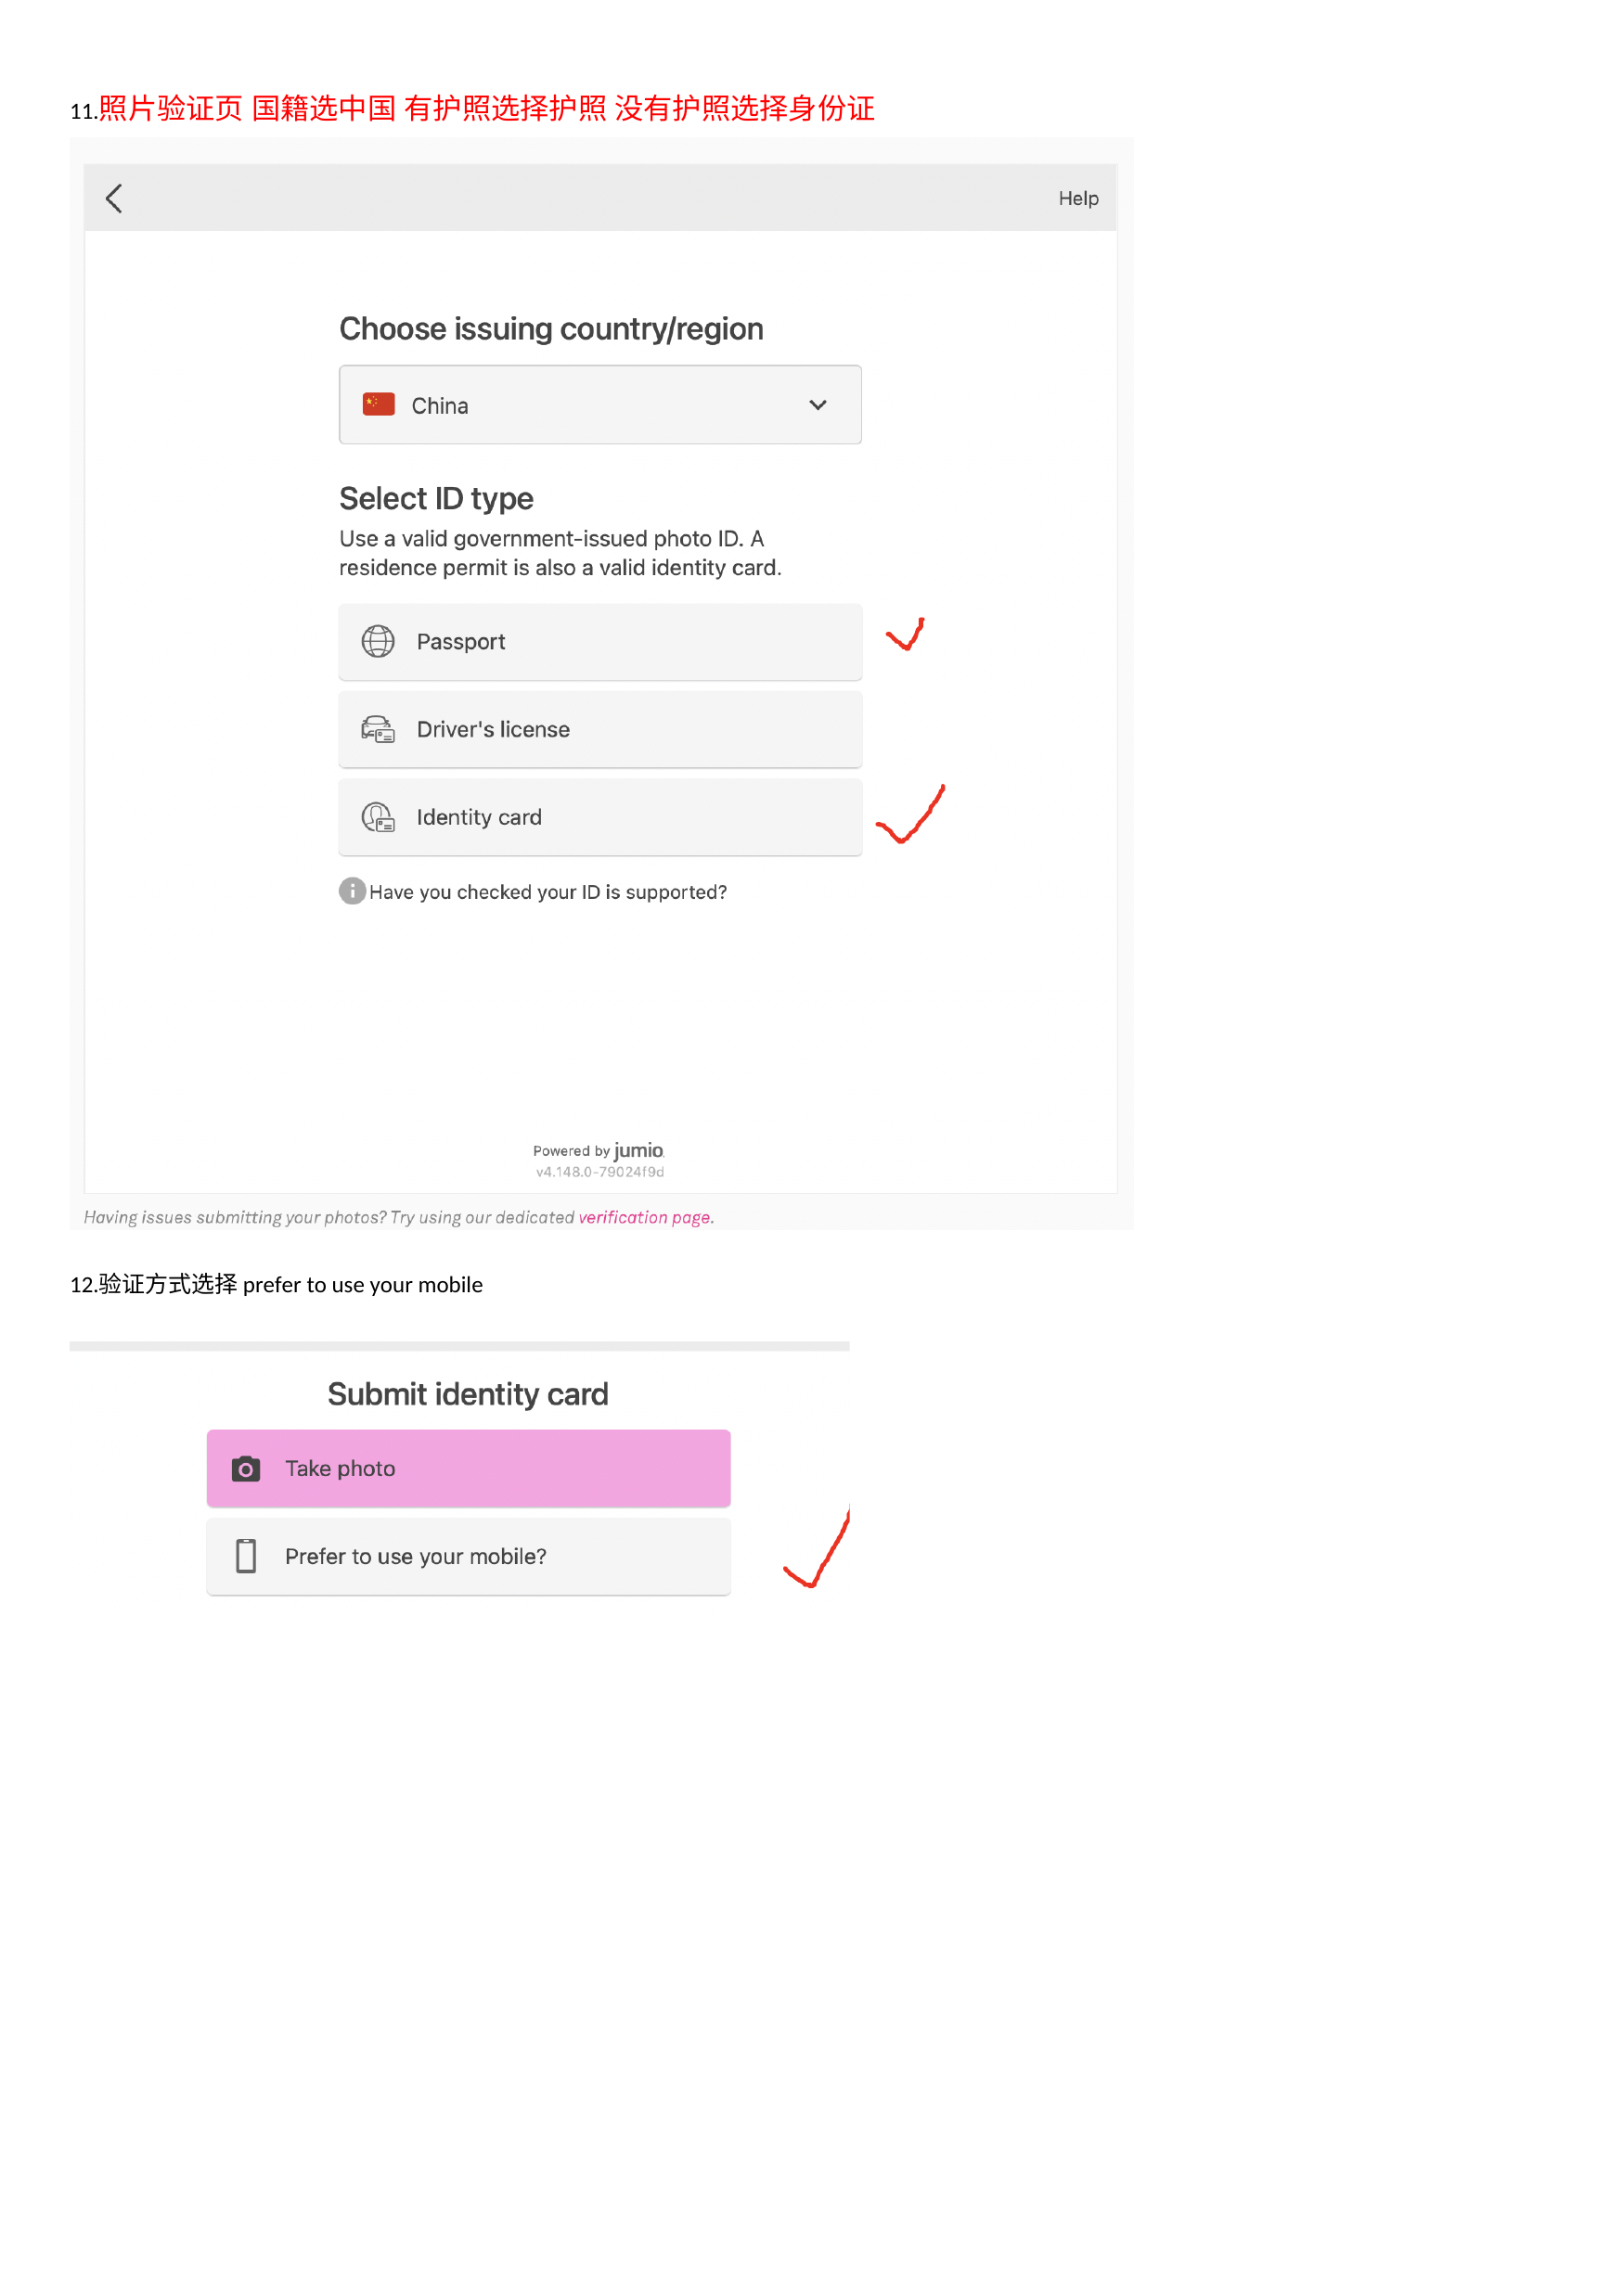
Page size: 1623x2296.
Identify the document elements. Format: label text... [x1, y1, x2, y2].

picture [70, 137, 1134, 1230]
picture [70, 1341, 850, 1623]
list 验证方式选择prefer to use your mobile [70, 1253, 1552, 1314]
